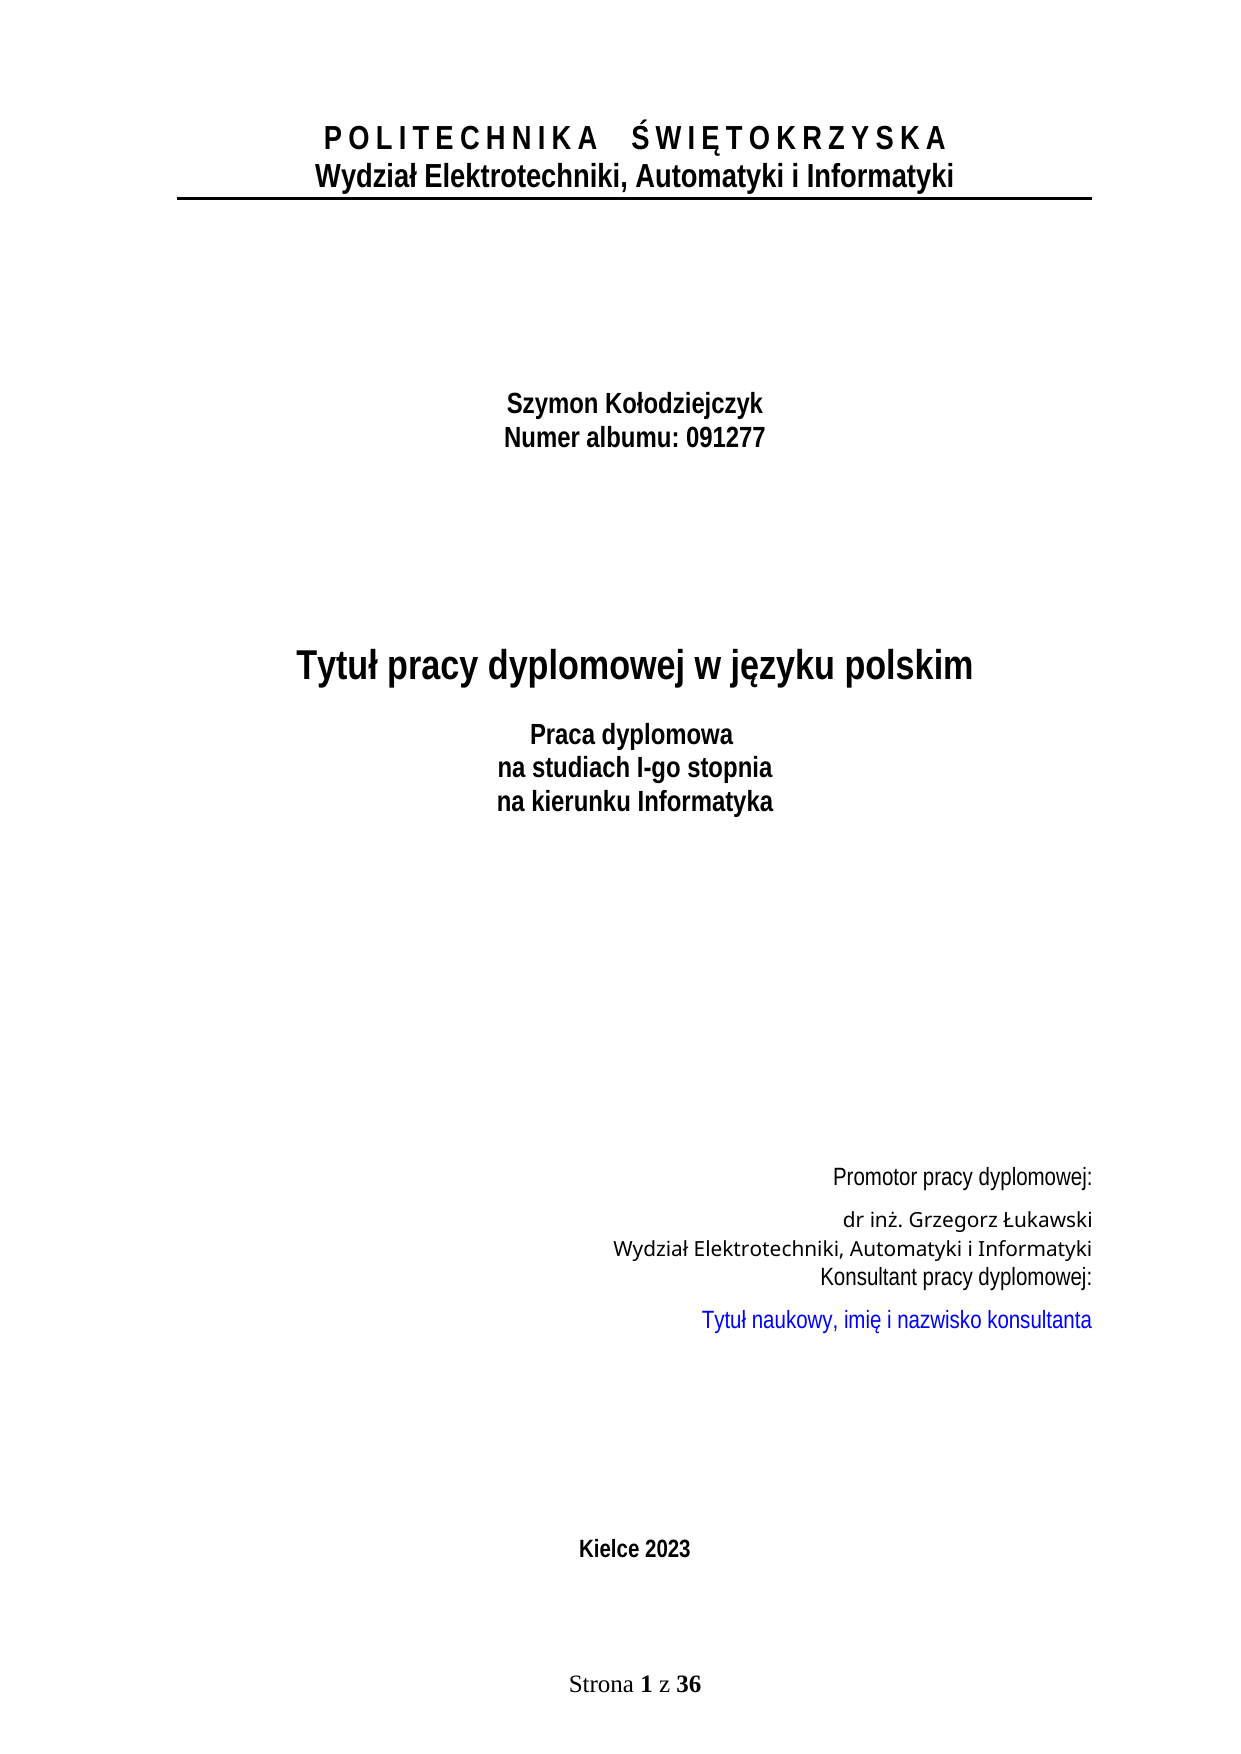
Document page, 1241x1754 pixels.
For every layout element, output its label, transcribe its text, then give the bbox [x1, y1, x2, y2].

title Politechnika Świętokrzyska [177, 118, 1092, 156]
text Wydział Elektrotechniki, Automatyki i Informatyki [177, 156, 1092, 197]
text Szymon Kołodziejczyk [177, 387, 1092, 420]
subtitle Tytuł naukowy, imię i nazwisko konsultanta [502, 1305, 1092, 1334]
text na kierunku Informatyka [177, 784, 1092, 817]
subtitle Kielce 2023 [177, 1534, 1092, 1563]
text Praca dyplomowa na studiach I-go stopnia [177, 717, 1092, 784]
text Numer albumu: 091277 [177, 420, 1092, 453]
text Promotor pracy dyplomowej: [693, 1162, 1092, 1191]
text Konsultant pracy dyplomowej: [472, 1262, 1092, 1291]
text dr inż. Grzegorz Łukawski [177, 1205, 1092, 1234]
text Wydział Elektrotechniki, Automatyki i Informatyki [177, 1234, 1092, 1262]
text Tytuł pracy dyplomowej w języku polskim [177, 640, 1092, 688]
